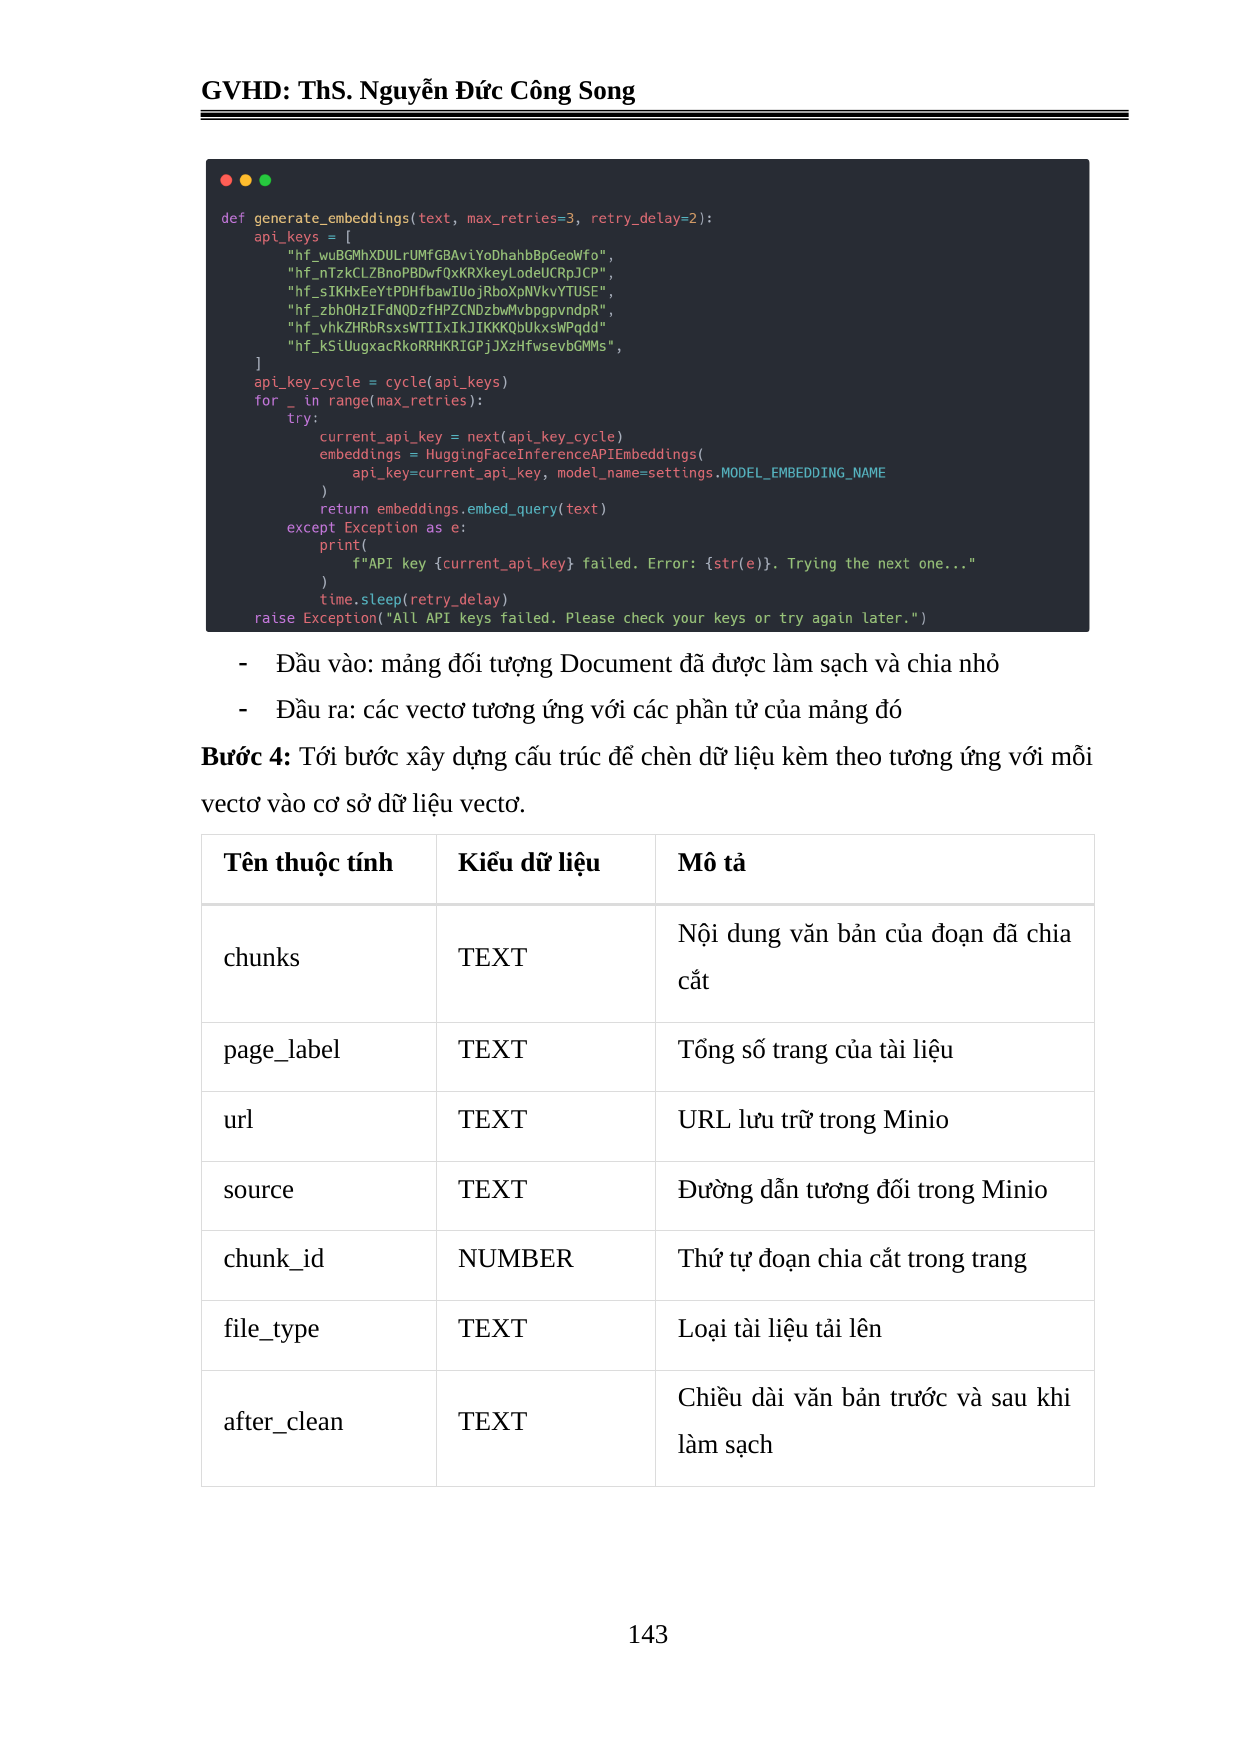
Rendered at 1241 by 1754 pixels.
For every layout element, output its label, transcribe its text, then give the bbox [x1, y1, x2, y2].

table_cell Đường dẫn tương đối trong Minio [656, 1162, 1094, 1230]
table_cell URL lưu trữ trong Minio [656, 1092, 1094, 1161]
table_cell chunks [202, 906, 436, 1022]
list Đầu ra: các vectơ tương ứng với các phần tử của mảng đó [238, 693, 1094, 725]
table_cell TEXT [437, 1092, 655, 1161]
list Đầu vào: mảng đối tượng Document đã được làm sạch và chia nhỏ [238, 647, 1094, 678]
table_header Tên thuộc tính [202, 835, 436, 903]
table_header Mô tả [656, 835, 1094, 903]
table_cell NUMBER [437, 1231, 655, 1300]
table_cell chunk_id [202, 1231, 436, 1300]
table_cell TEXT [437, 1023, 655, 1091]
table_cell TEXT [437, 1371, 655, 1486]
picture [205, 159, 1090, 632]
table_cell source [202, 1162, 436, 1230]
table_cell Loại tài liệu tải lên [656, 1301, 1094, 1369]
table_header Kiểu dữ liệu [437, 835, 655, 903]
table_cell TEXT [437, 1301, 655, 1369]
table_cell TEXT [437, 906, 655, 1022]
text Bước 4: Tới bước xây dựng cấu trúc để chèn dữ liệu kèm theo tương ứng với mỗi vectơ vào cơ sở dữ liệu vectơ. [201, 740, 1094, 818]
table_cell Chiều dài văn bản trước và sau khi làm sạch [656, 1371, 1094, 1486]
table_cell Thứ tự đoạn chia cắt trong trang [656, 1231, 1094, 1300]
table_cell url [202, 1092, 436, 1161]
table_cell page_label [202, 1023, 436, 1091]
table_cell after_clean [202, 1371, 436, 1486]
table_cell Tổng số trang của tài liệu [656, 1023, 1094, 1091]
table_cell Nội dung văn bản của đoạn đã chia cắt [656, 906, 1094, 1022]
table_cell TEXT [437, 1162, 655, 1230]
table_cell file_type [202, 1301, 436, 1369]
